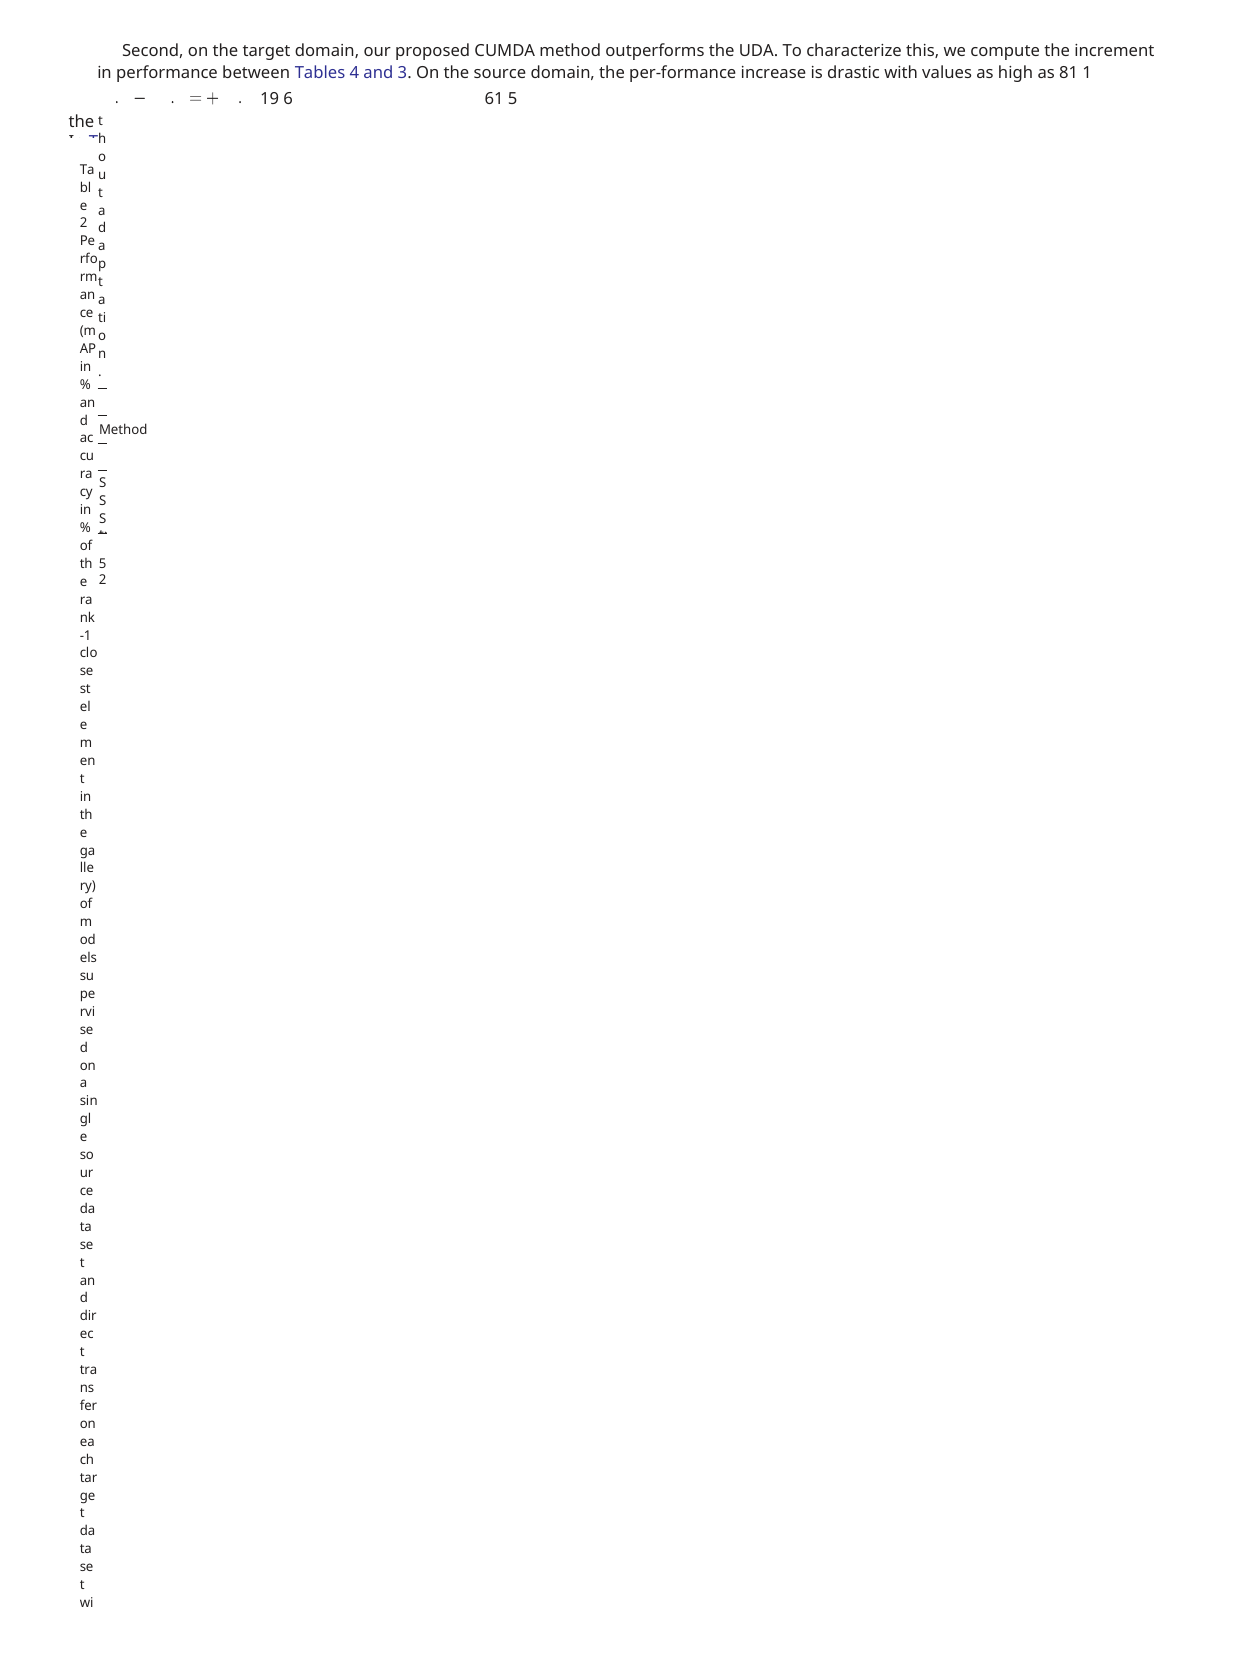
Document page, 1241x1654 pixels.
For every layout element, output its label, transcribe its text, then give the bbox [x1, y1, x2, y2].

text Second, on the target domain, our proposed CUMDA method outperforms the UDA. To characterize this, we compute the increment in performance between Tables 4 and 3. On the source domain, the per-formance increase is drastic with values as high as 81 119 6 61 5 [97, 38, 1163, 110]
text Table 2 Performance (mAP in % and accuracy in % of the rank-1 closest element in the gallery) of models supervised on a single source dataset and direct transfer on each target dataset without adaptation. [79, 111, 107, 1611]
table_cell [98, 444, 107, 469]
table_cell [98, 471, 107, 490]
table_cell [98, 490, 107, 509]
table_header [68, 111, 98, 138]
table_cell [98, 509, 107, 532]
table_header [98, 389, 107, 415]
picture [116, 91, 241, 105]
